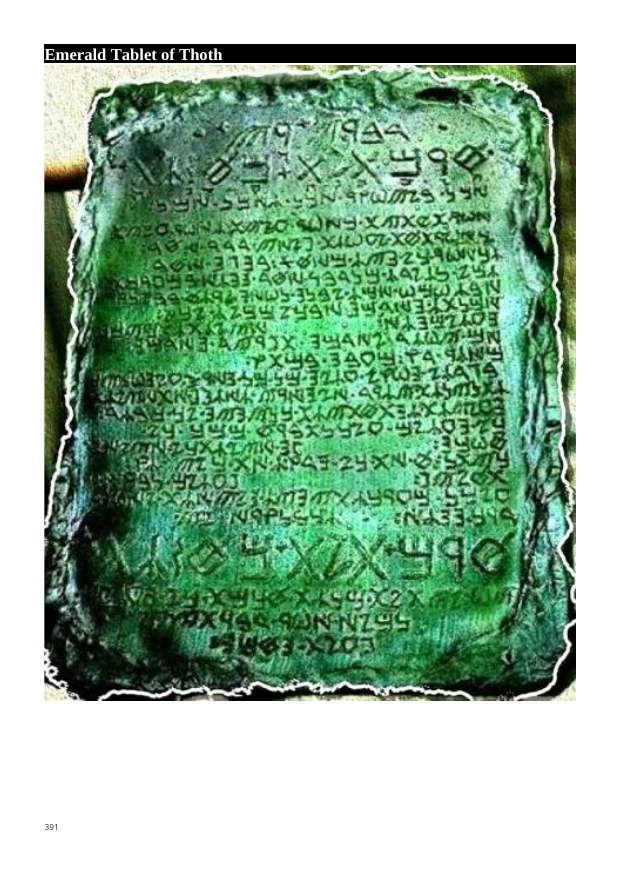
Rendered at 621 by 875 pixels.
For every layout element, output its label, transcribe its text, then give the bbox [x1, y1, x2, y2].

subtitle Emerald Tablet of Thoth [44, 44, 576, 63]
picture [44, 65, 576, 701]
